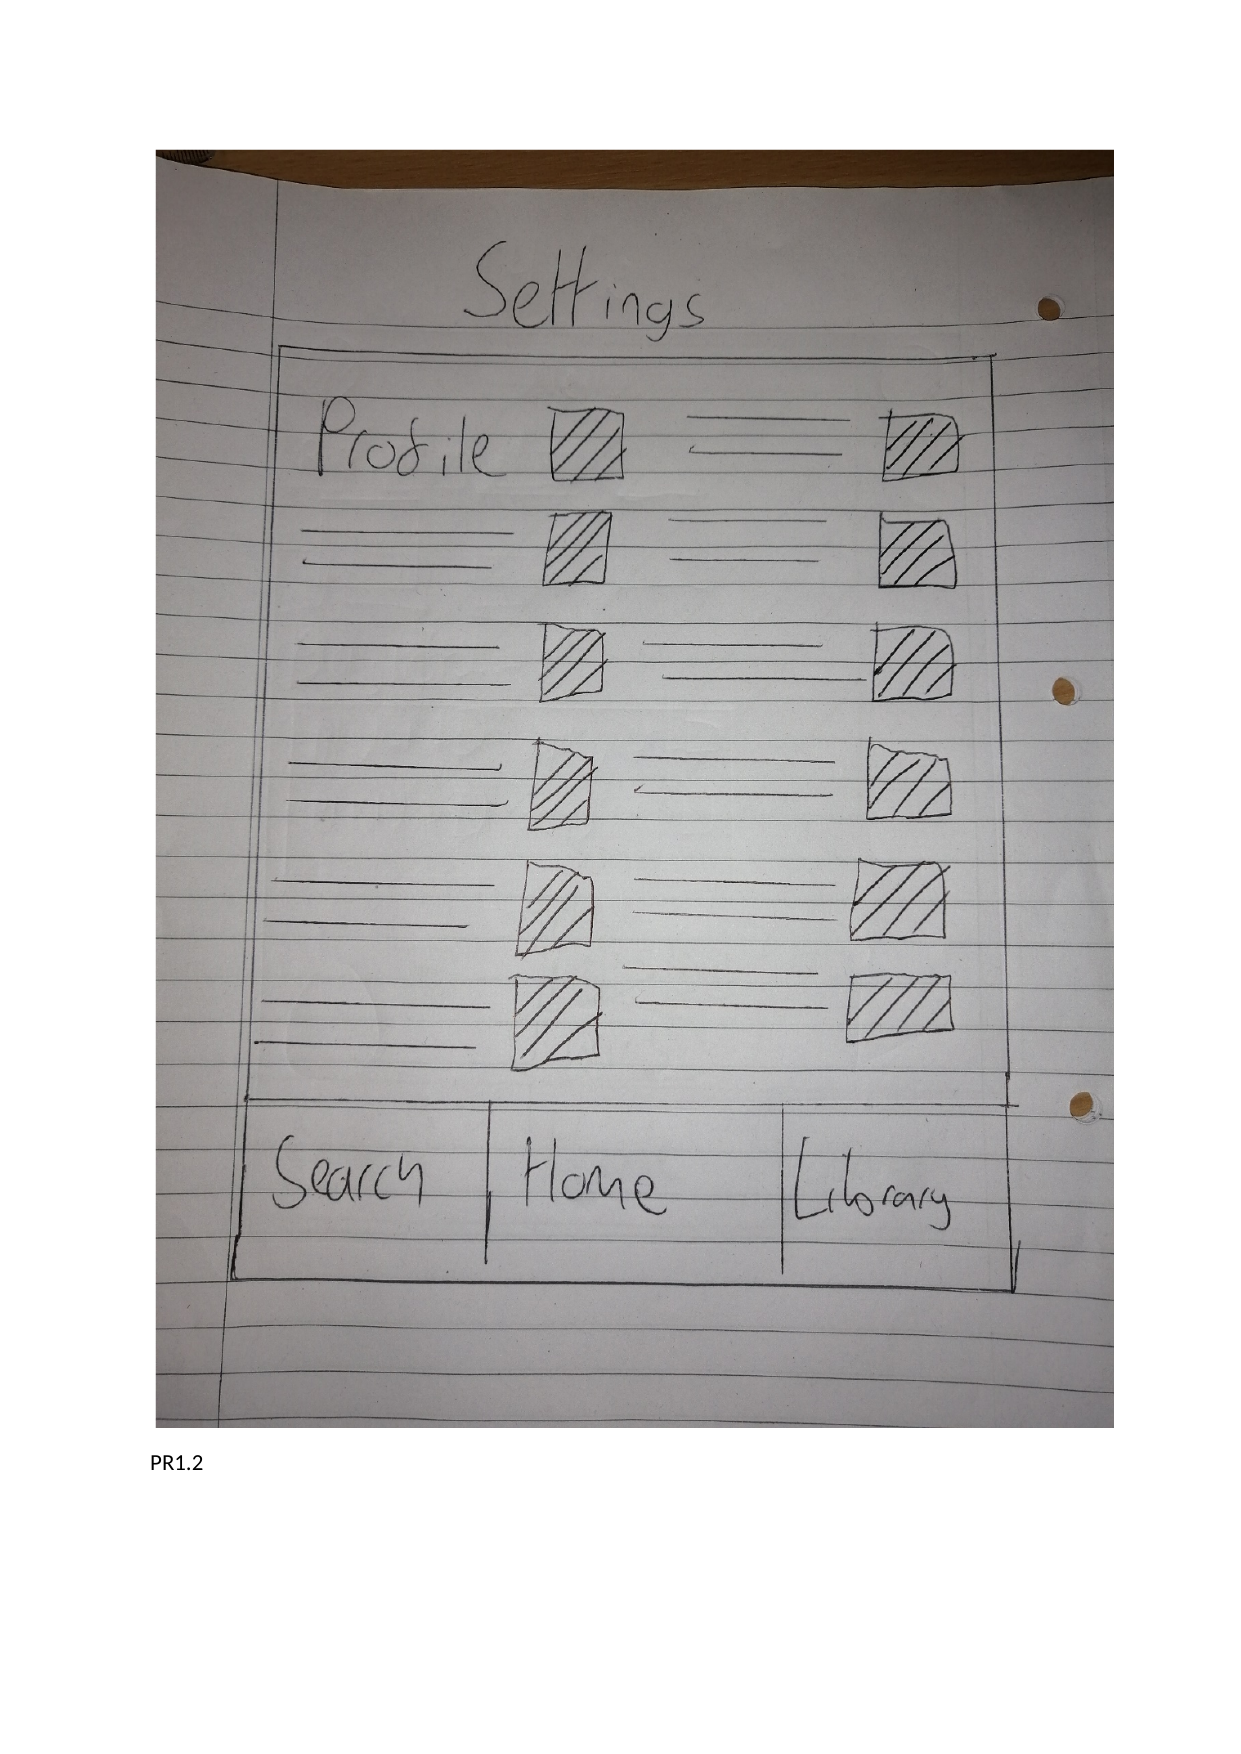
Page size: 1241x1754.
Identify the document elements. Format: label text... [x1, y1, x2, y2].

text PR1.2 [150, 1448, 1090, 1476]
picture [157, 151, 1114, 1427]
